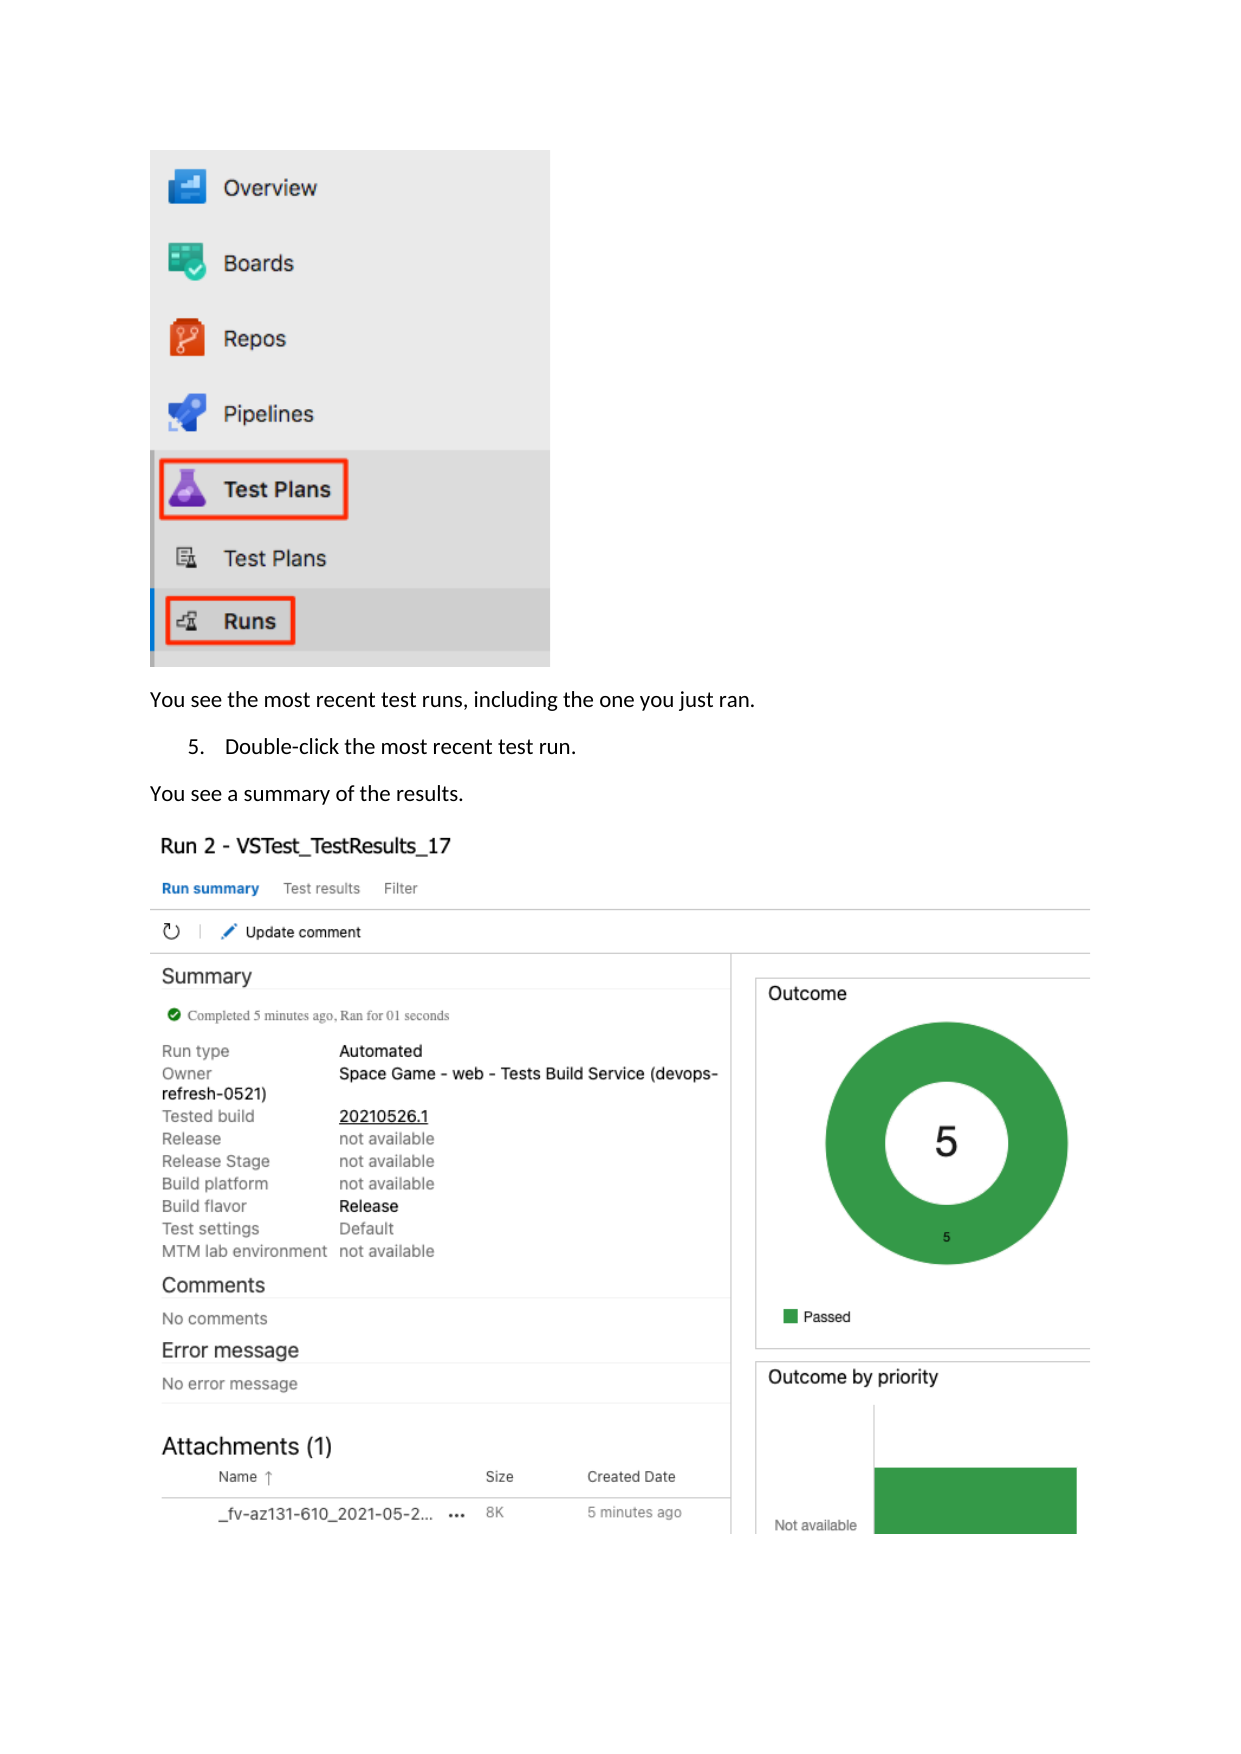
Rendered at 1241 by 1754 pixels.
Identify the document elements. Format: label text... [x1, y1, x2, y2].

list Double-click the most recent test run. [187, 732, 1090, 760]
text You see a summary of the results. [150, 779, 1090, 807]
picture [150, 150, 550, 667]
text You see the most recent test runs, including the one you just ran. [150, 685, 1090, 713]
picture [150, 825, 1091, 1534]
